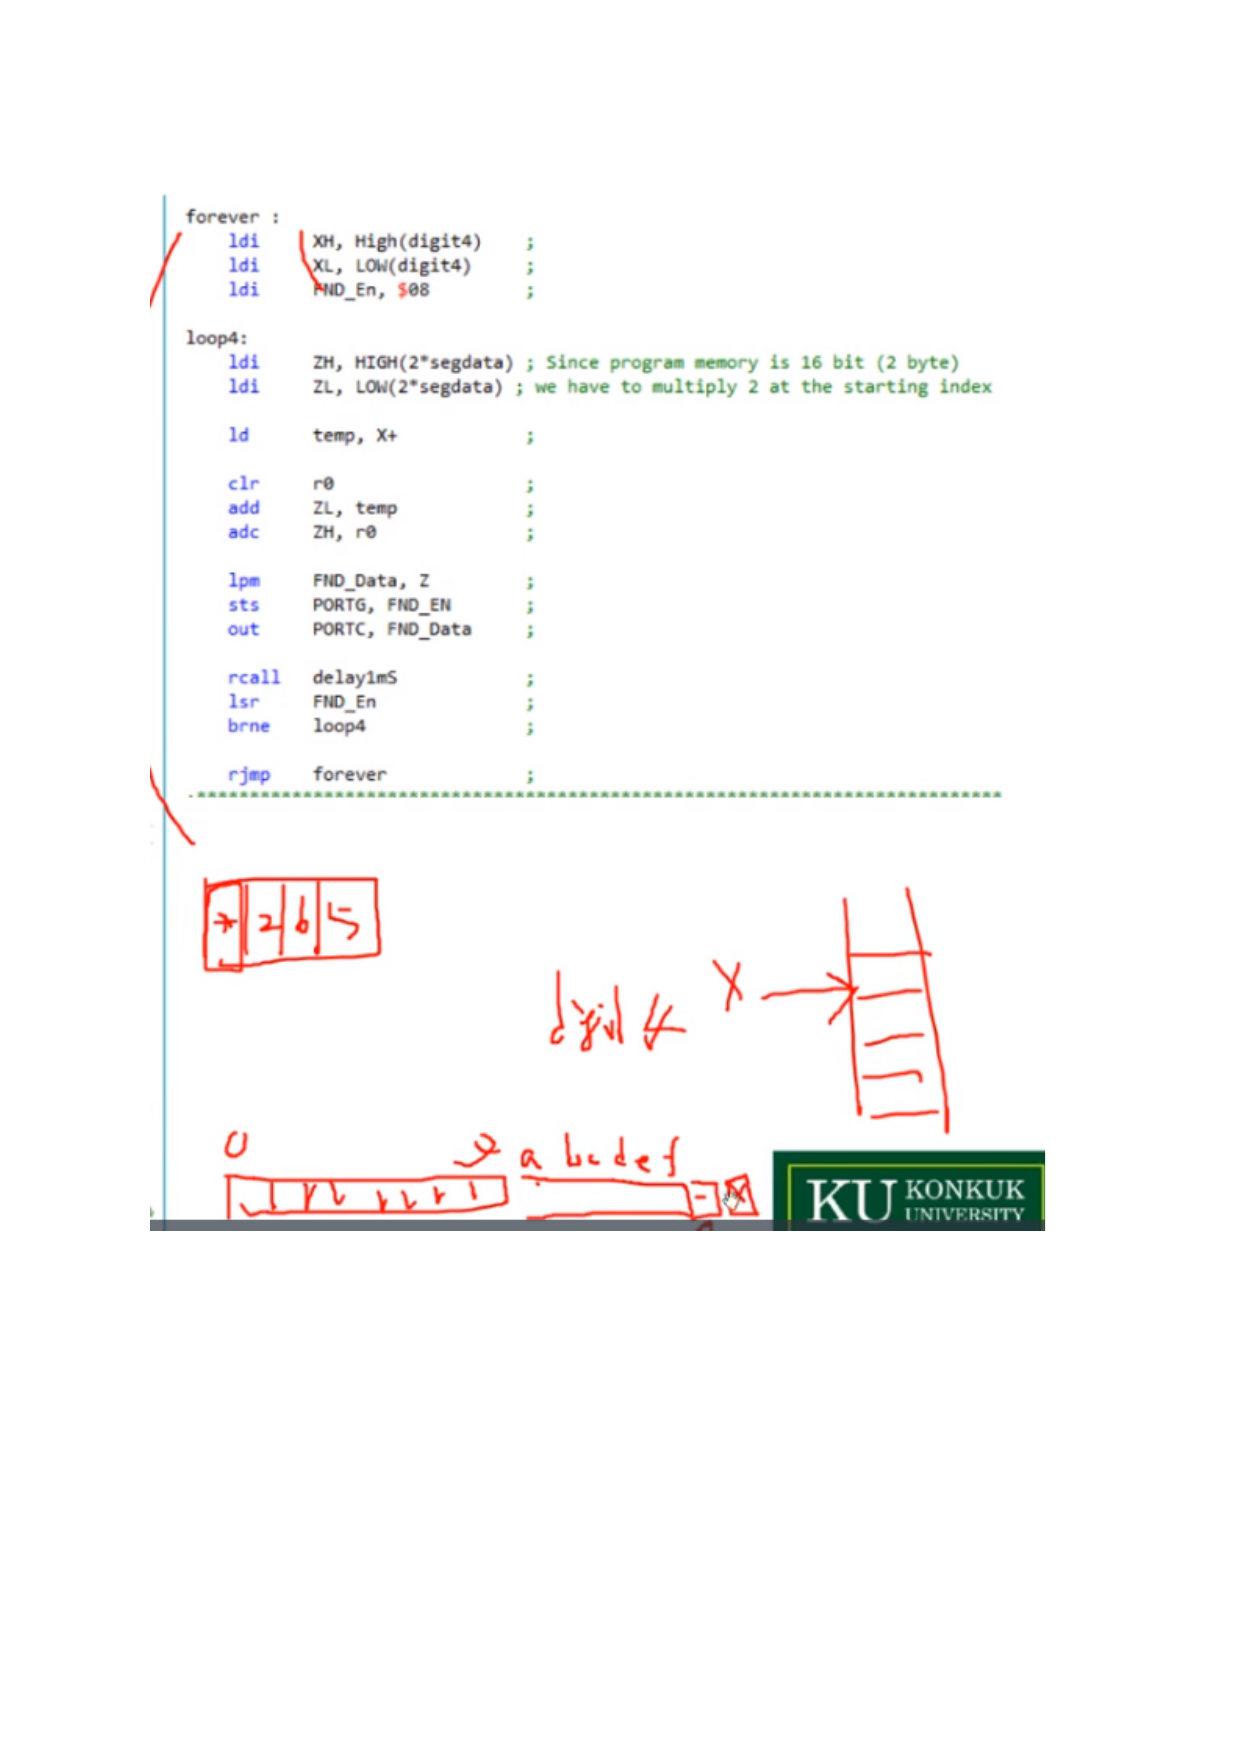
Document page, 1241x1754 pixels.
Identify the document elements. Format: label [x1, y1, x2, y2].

picture [150, 177, 1046, 1231]
